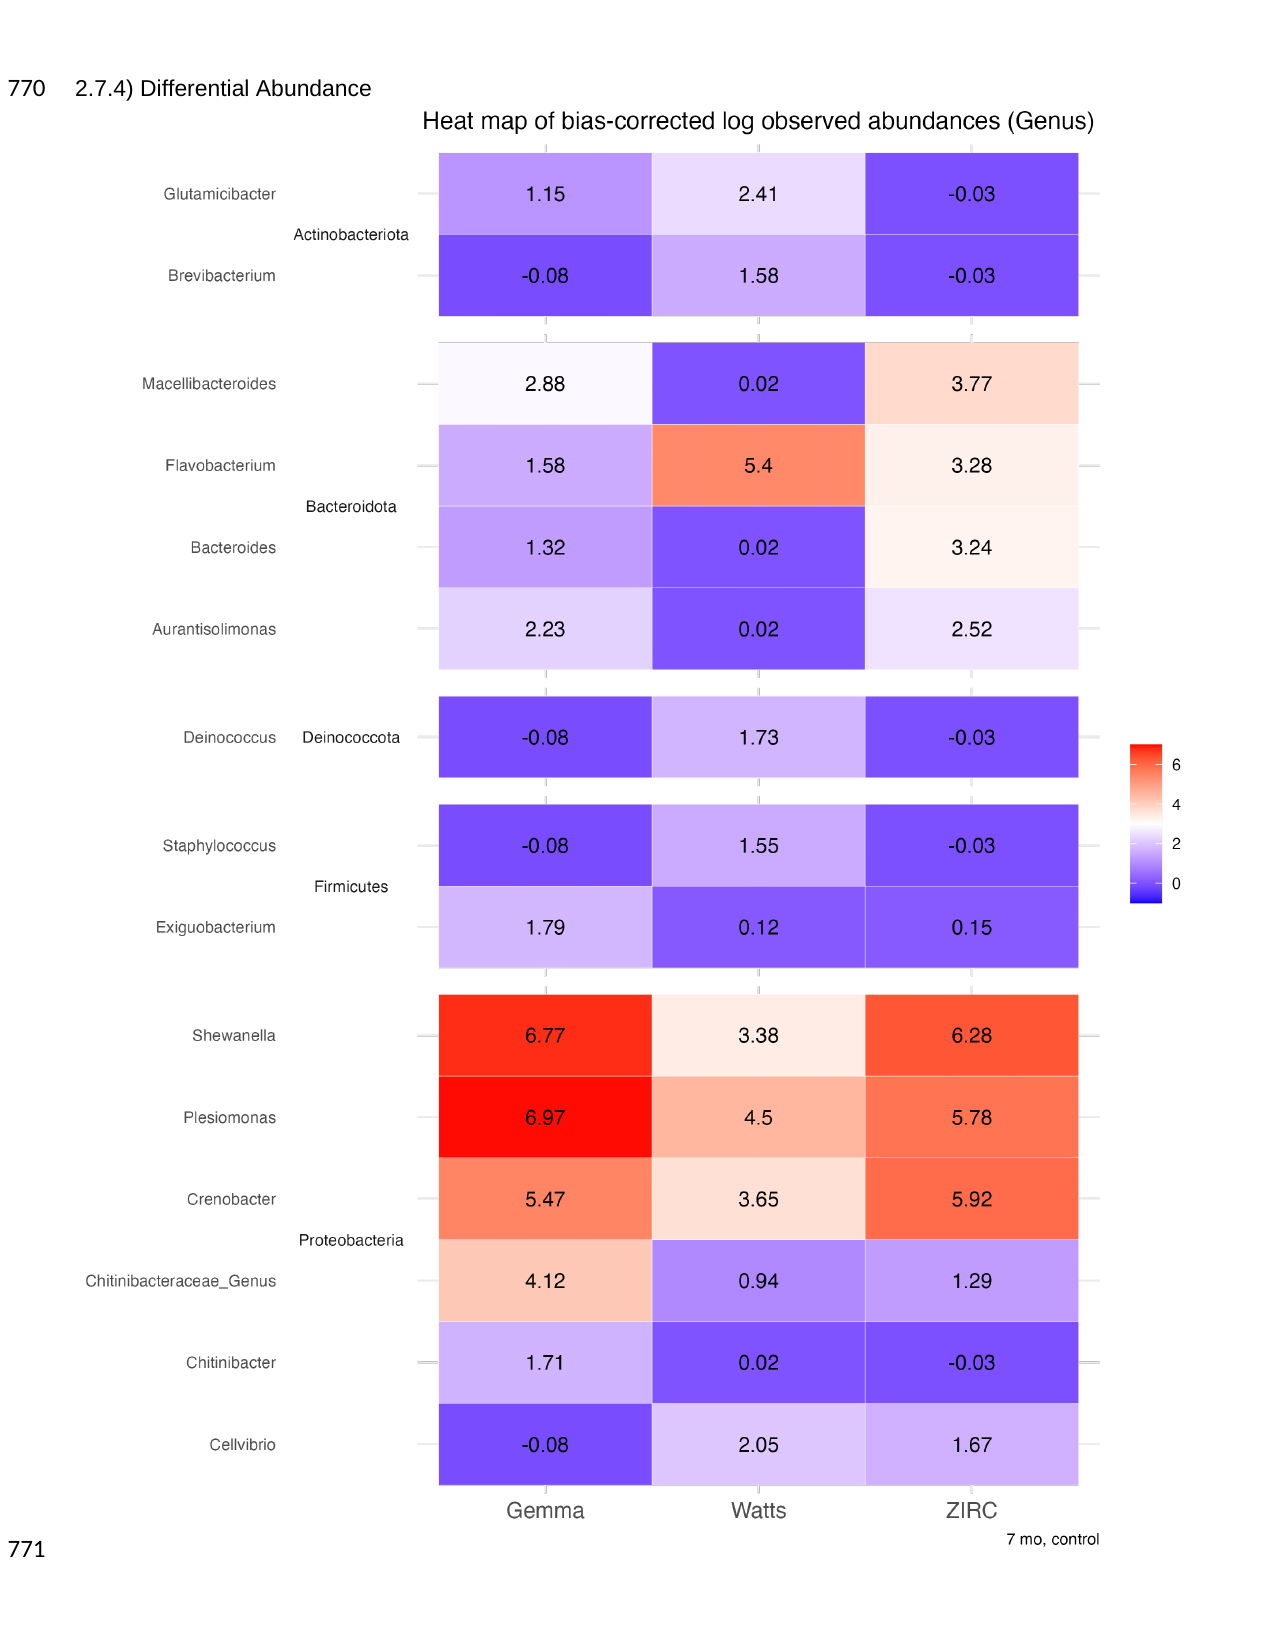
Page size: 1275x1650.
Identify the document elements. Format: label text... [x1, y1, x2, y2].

text 2.7.4) Differential Abundance [75, 75, 1200, 101]
picture [75, 101, 1200, 1558]
